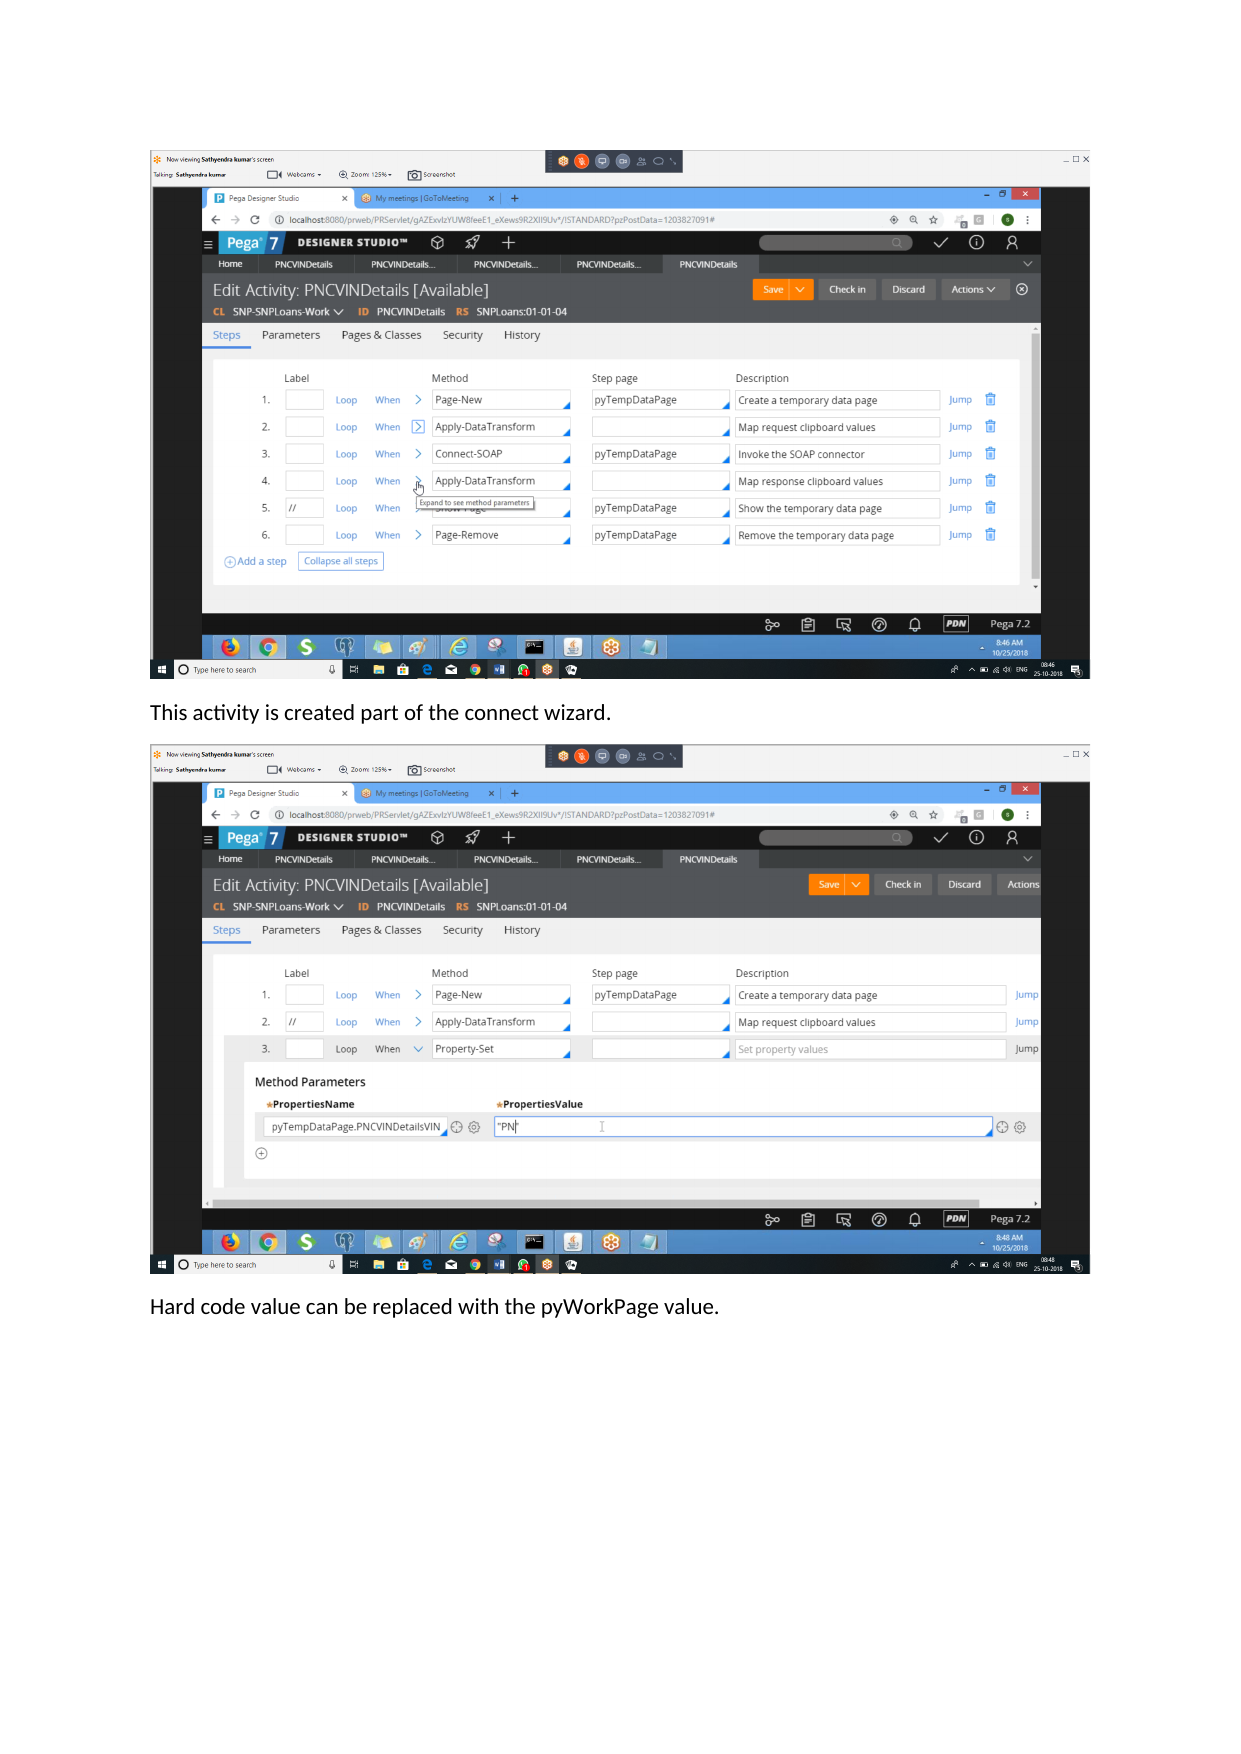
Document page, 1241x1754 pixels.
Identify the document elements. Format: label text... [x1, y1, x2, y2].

picture [150, 744, 1091, 1274]
text This activity is created part of the connect wizard. [150, 698, 1090, 726]
picture [150, 150, 1091, 679]
text Hard code value can be replaced with the pyWorkPage value. [150, 1292, 1090, 1320]
